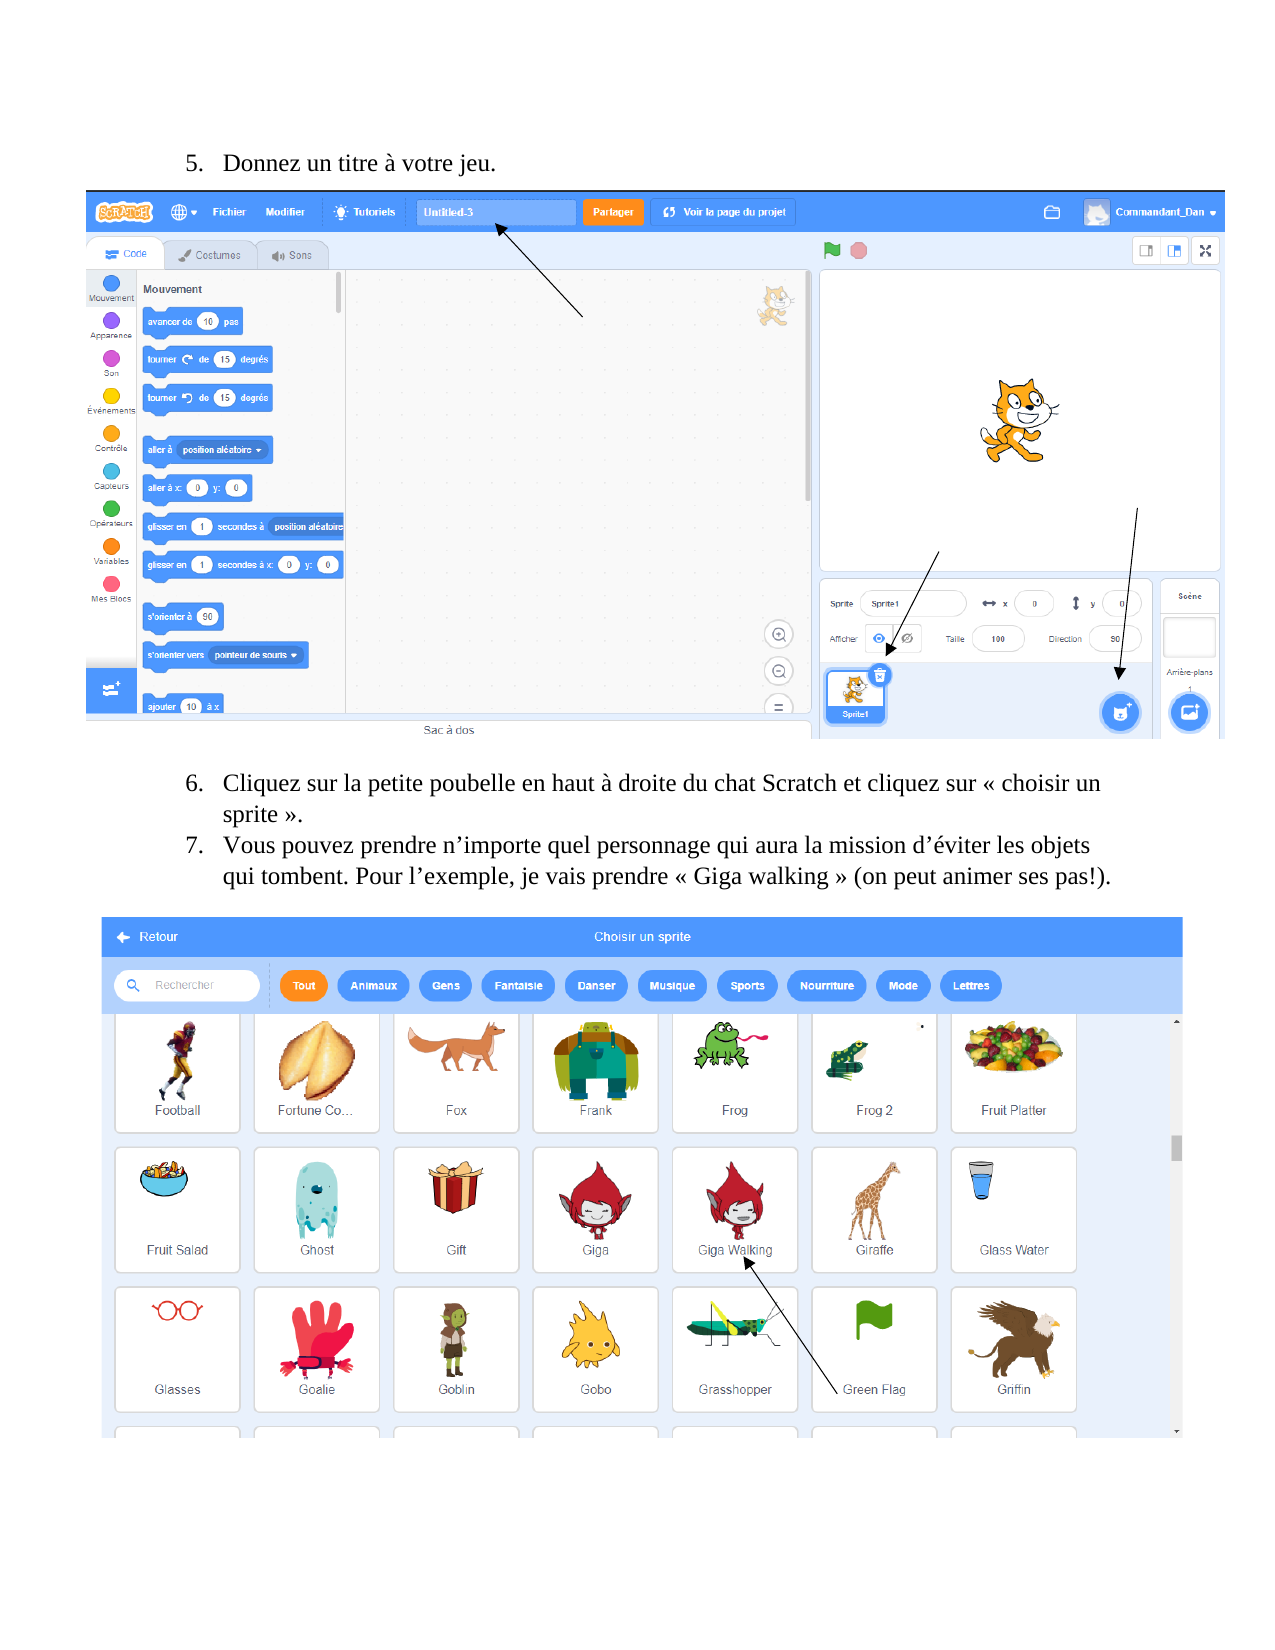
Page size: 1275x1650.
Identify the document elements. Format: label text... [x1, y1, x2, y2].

list Vous pouvez prendre n’importe quel personnage qui aura la mission d’éviter les objets qui tombent. Pour l’exemple, je vais prendre « Giga walking » (on peut animer ses pas!). [185, 830, 1127, 890]
picture [86, 190, 1225, 739]
picture [101, 917, 1183, 1438]
list Donnez un titre à votre jeu. [185, 148, 1127, 176]
list Cliquez sur la petite poubelle en haut à droite du chat Scratch et cliquez sur « choisir un sprite ». [185, 768, 1127, 828]
